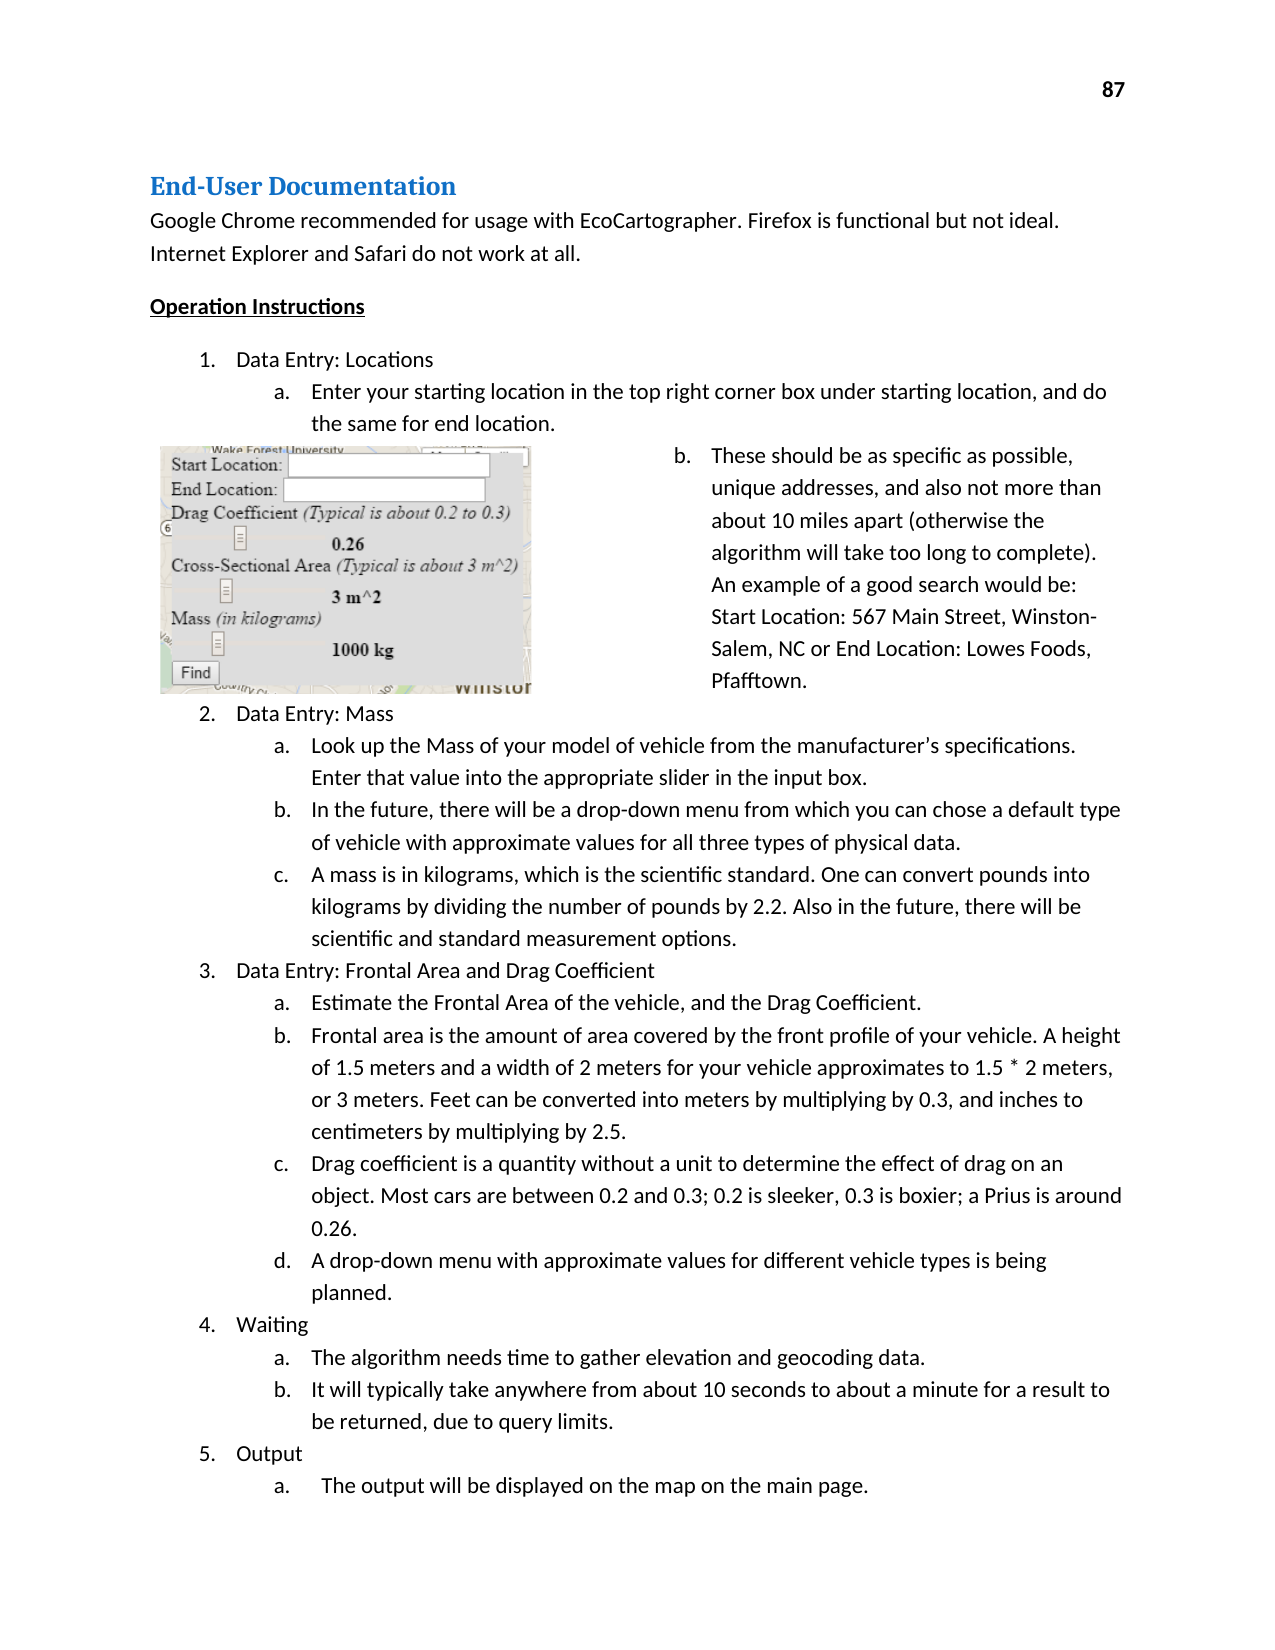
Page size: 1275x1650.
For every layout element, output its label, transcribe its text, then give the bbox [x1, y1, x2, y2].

list Drag coefficient is a quantity without a unit to determine the effect of drag on an object. Most cars are between 0.2 and 0.3; 0.2 is sleeker, 0.3 is boxier; a Prius is around 0.26. [273, 1149, 1125, 1242]
list Waiting [198, 1310, 1125, 1338]
list A mass is in kilograms, which is the scientific standard. One can convert pounds into kilograms by dividing the number of pounds by 2.2. Also in the future, there will be scientific and standard measurement options. [273, 860, 1125, 952]
picture [159, 446, 531, 693]
list It will typically take anywhere from about 10 seconds to about a minute for a result to be returned, due to query limits. [273, 1375, 1125, 1435]
list Data Entry: Locations [198, 345, 1125, 373]
list Output [198, 1439, 1125, 1467]
list These should be as specific as possible, unique addresses, and also not more than about 10 miles apart (otherwise the algorithm will take too long to complete). An example of a good search would be: Start Location: 567 Main Street, Winston-Salem, NC or End Location: Lowes Foods, Pfafftown. [273, 441, 1125, 695]
list Data Entry: Frontal Area and Drag Coefficient [198, 956, 1125, 984]
subtitle End-User Documentation [150, 171, 1125, 202]
list The algorithm needs time to gather elevation and geocoding data. [273, 1343, 1125, 1371]
list Look up the Mass of your model of vehicle from the manufacturer’s specifications. Enter that value into the appropriate slider in the input box. [273, 731, 1125, 791]
list The output will be displayed on the map on the main page. [273, 1471, 1125, 1499]
list A drop-down menu with approximate values for different vehicle types is being planned. [273, 1246, 1125, 1306]
text Google Chrome recommended for usage with EcoCartographer. Firefox is functional but not ideal. Internet Explorer and Safari do not work at all. [150, 207, 1125, 267]
list Estimate the Frontal Area of the vehicle, and the Drag Coefficient. [273, 988, 1125, 1017]
list Frontal area is the amount of area covered by the front profile of your vehicle. A height of 1.5 meters and a width of 2 meters for your vehicle approximates to 1.5 * 2 meters, or 3 meters. Feet can be converted into meters by multiplying by 0.3, and inches to centimeters by multiplying by 2.5. [273, 1021, 1125, 1145]
list In the future, there will be a drop-down menu from which you can chose a default type of vehicle with approximate values for all three types of physical data. [273, 795, 1125, 856]
list Enter your starting location in the top right corner box under starting location, and do the same for end location. [273, 377, 1125, 437]
text Operation Instructions [150, 292, 1125, 320]
list Data Entry: Mass [198, 699, 1125, 727]
